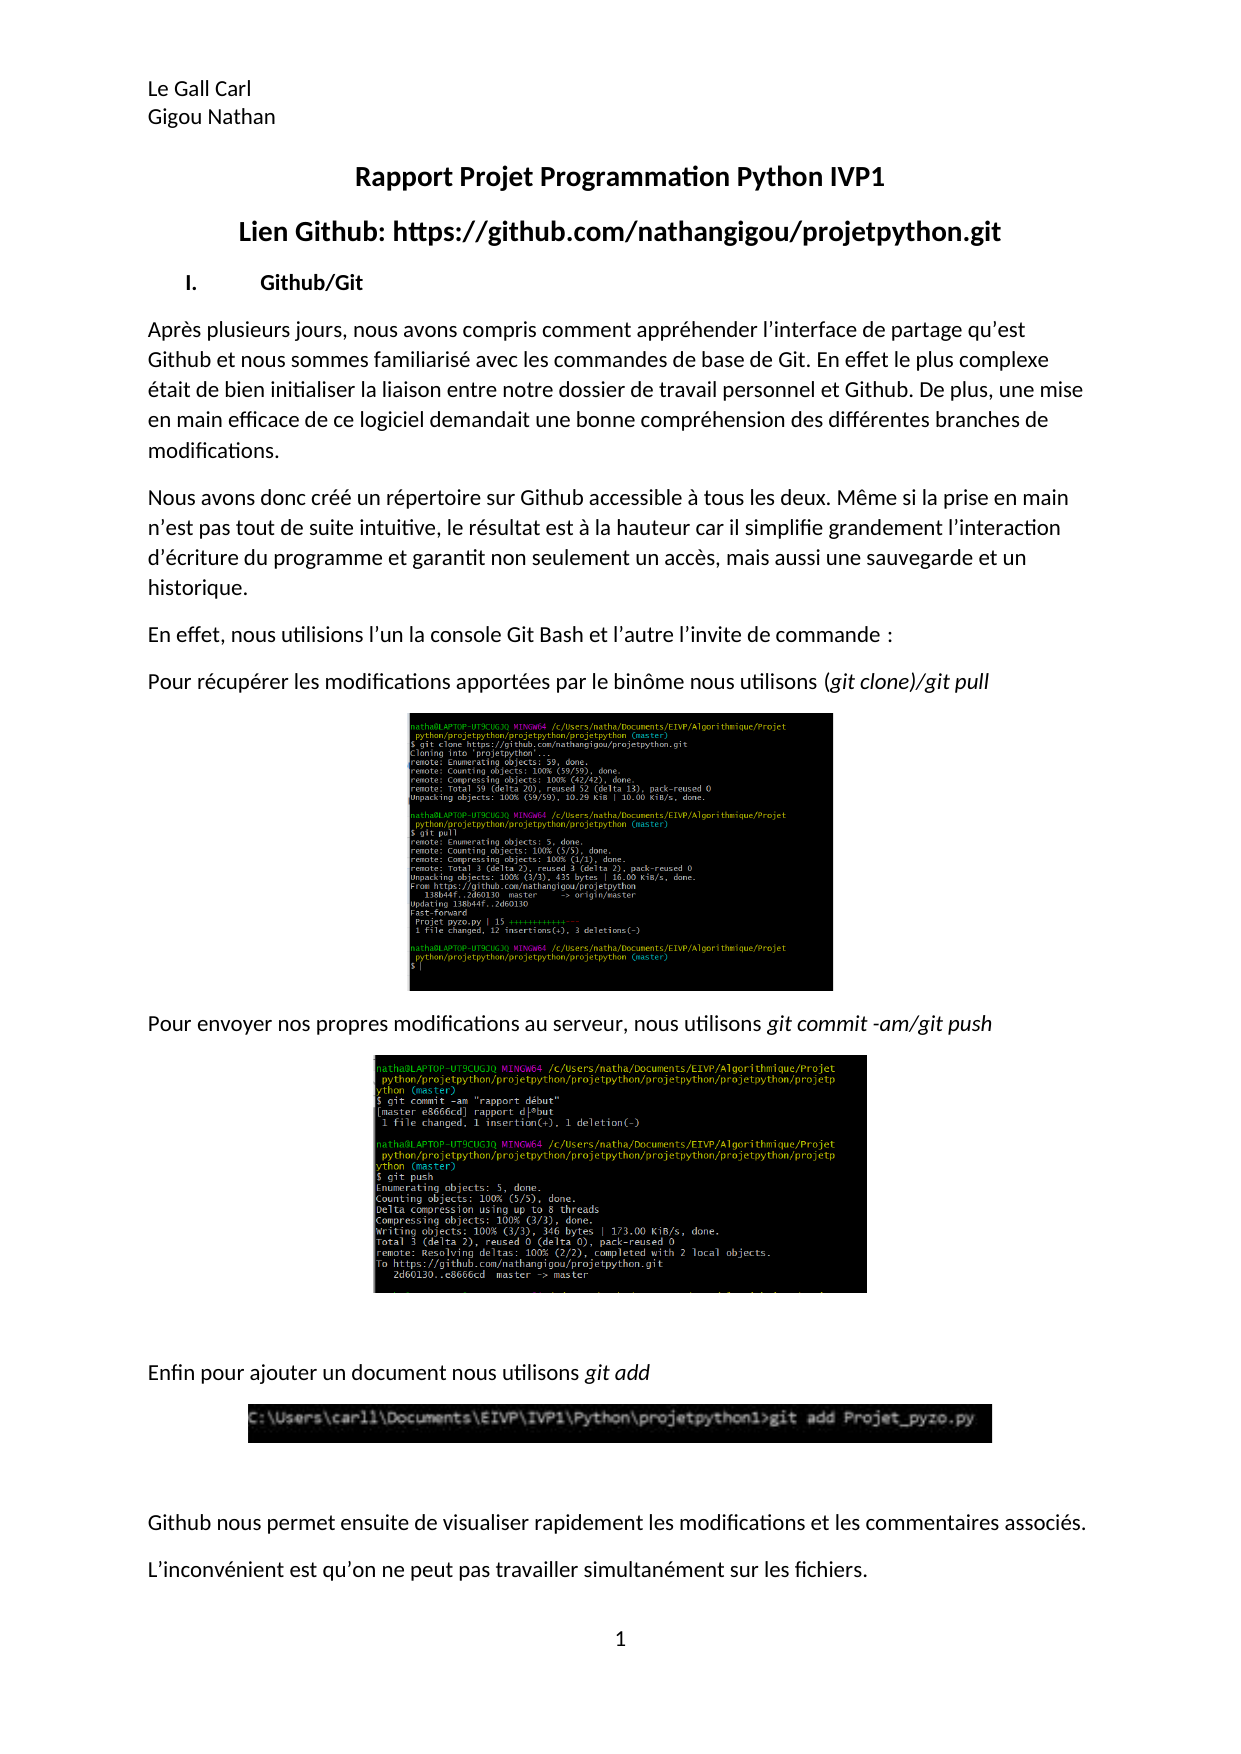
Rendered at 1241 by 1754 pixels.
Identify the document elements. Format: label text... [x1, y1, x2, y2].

text Github nous permet ensuite de visualiser rapidement les modifications et les commentaires associés. [148, 1508, 1093, 1536]
picture [373, 1055, 867, 1293]
text L’inconvénient est qu’on ne peut pas travailler simultanément sur les fichiers. [148, 1555, 1093, 1583]
text Après plusieurs jours, nous avons compris comment appréhender l’interface de partage qu’est Github et nous sommes familiarisé avec les commandes de base de Git. En effet le plus complexe était de bien initialiser la liaison entre notre dossier de travail personnel et Github. De plus, une mise en main efficace de ce logiciel demandait une bonne compréhension des différentes branches de modifications. [148, 315, 1093, 464]
text Rapport Projet Programmation Python IVP1 [148, 158, 1093, 193]
text En effet, nous utilisions l’un la console Git Bash et l’autre l’invite de commande : [148, 620, 1093, 648]
text Nous avons donc créé un répertoire sur Github accessible à tous les deux. Même si la prise en main n’est pas tout de suite intuitive, le résultat est à la hauteur car il simplifie grandement l’interaction d’écriture du programme et garantit non seulement un accès, mais aussi une sauvegarde et un historique. [148, 483, 1093, 601]
list Github/Git [185, 268, 1093, 296]
text Pour envoyer nos propres modifications au serveur, nous utilisons git commit -am/git push [148, 1009, 1093, 1037]
text Pour récupérer les modifications apportées par le binôme nous utilisons (git clone)/git pull [148, 667, 1093, 695]
picture [248, 1404, 993, 1443]
text Lien Github: https://github.com/nathangigou/projetpython.git [148, 213, 1093, 248]
picture [407, 713, 834, 991]
text Enfin pour ajouter un document nous utilisons git add [148, 1358, 1093, 1386]
